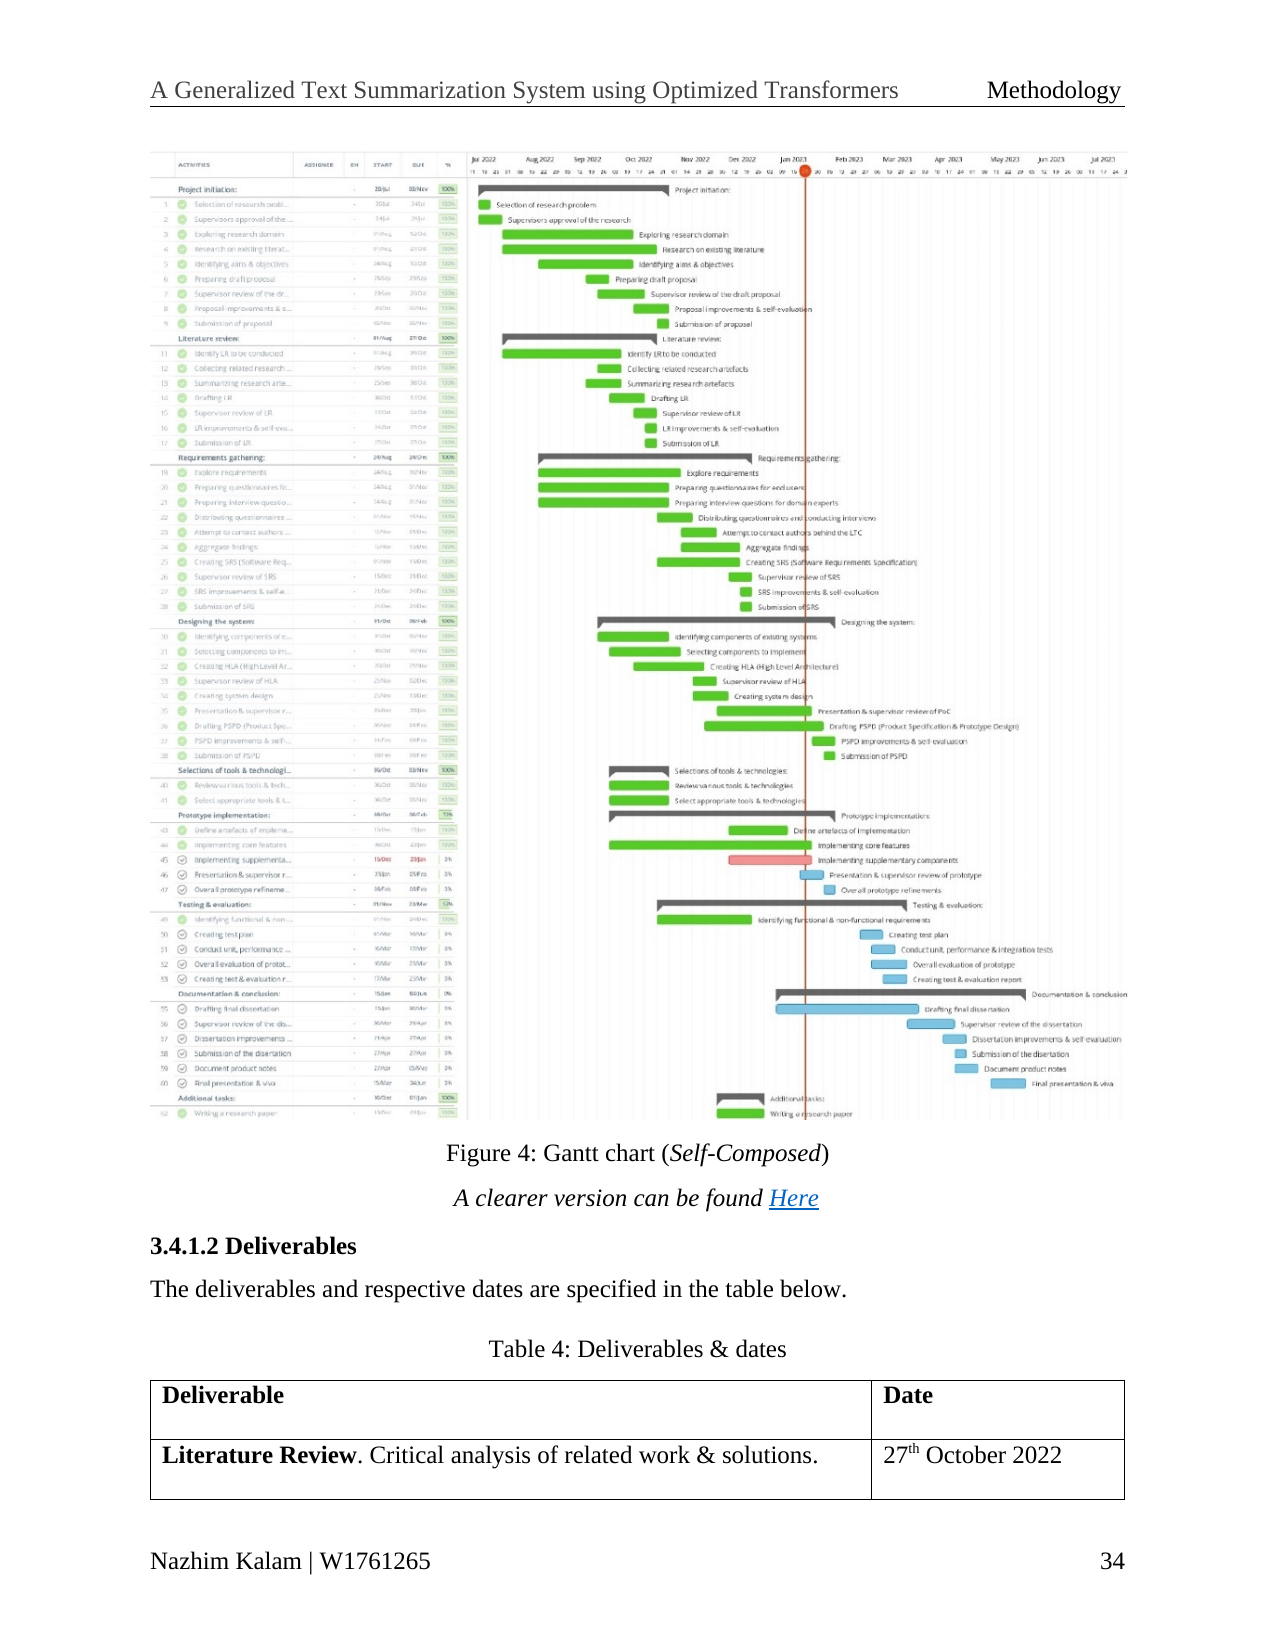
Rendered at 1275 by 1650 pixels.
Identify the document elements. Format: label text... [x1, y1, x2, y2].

text The deliverables and respective dates are specified in the table below. [150, 1274, 1125, 1303]
text Figure 4: Gantt chart (Self-Composed) [150, 1138, 1125, 1167]
table_cell 27th October 2022 [872, 1440, 1124, 1499]
subtitle 3.4.1.2 Deliverables [150, 1231, 1125, 1260]
table_cell Literature Review. Critical analysis of related work & solutions. [151, 1440, 871, 1499]
picture [150, 150, 1128, 1120]
text A clearer version can be found Here [150, 1183, 1125, 1212]
table_header Date [872, 1381, 1124, 1439]
table_header Deliverable [151, 1381, 871, 1439]
text Table 4: Deliverables & dates [150, 1334, 1125, 1363]
